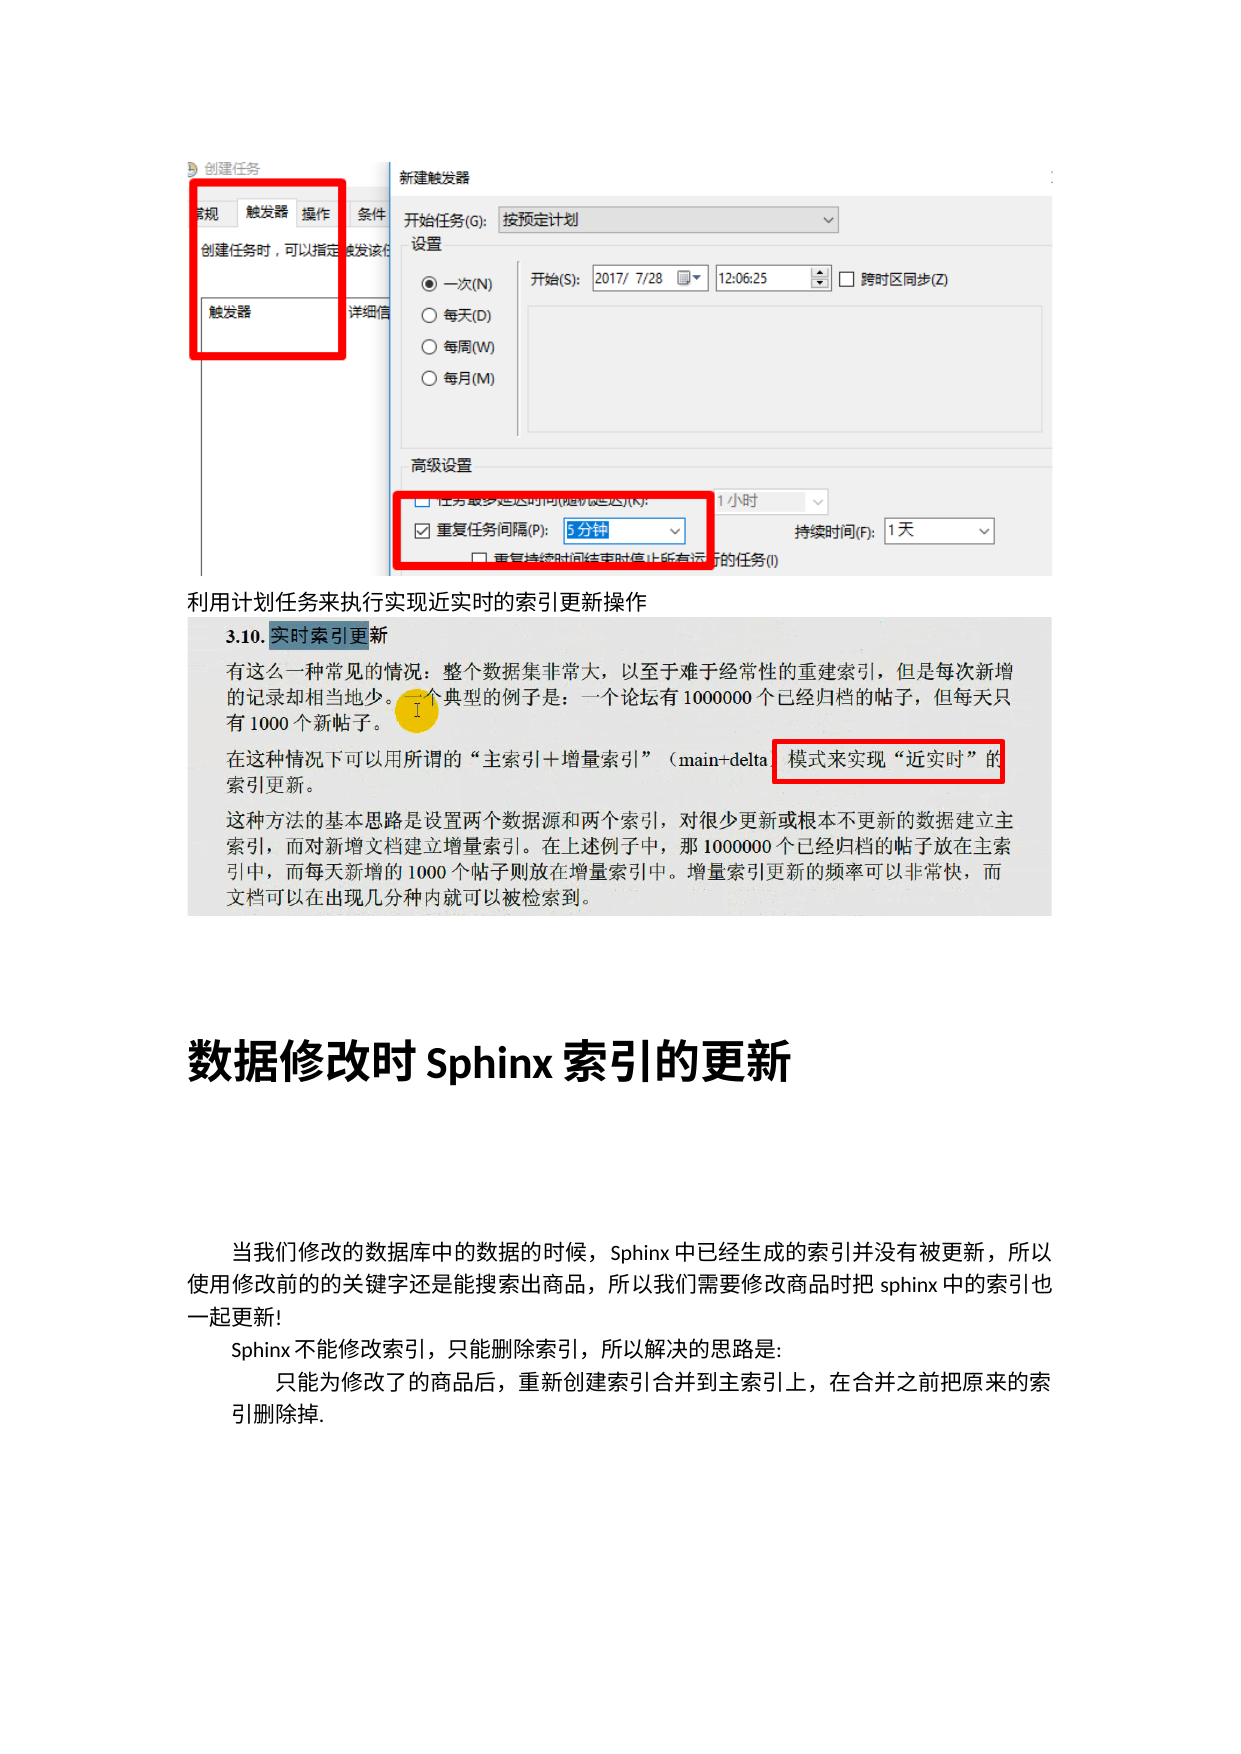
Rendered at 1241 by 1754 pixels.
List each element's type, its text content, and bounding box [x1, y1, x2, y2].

subtitle 数据修改时Sphinx索引的更新 [187, 1010, 1053, 1107]
list 当我们修改的数据库中的数据的时候，Sphinx中已经生成的索引并没有被更新，所以使用修改前的的关键字还是能搜索出商品，所以我们需要修改商品时把sphinx中的索引也一起更新! [187, 1234, 1053, 1332]
list Sphinx不能修改索引，只能删除索引，所以解决的思路是: [187, 1332, 1053, 1364]
list 只能为修改了的商品后，重新创建索引合并到主索引上，在合并之前把原来的索引删除掉. [231, 1364, 1053, 1429]
picture [187, 162, 1053, 576]
list 利用计划任务来执行实现近实时的索引更新操作 [187, 584, 1053, 617]
picture [187, 617, 1052, 916]
